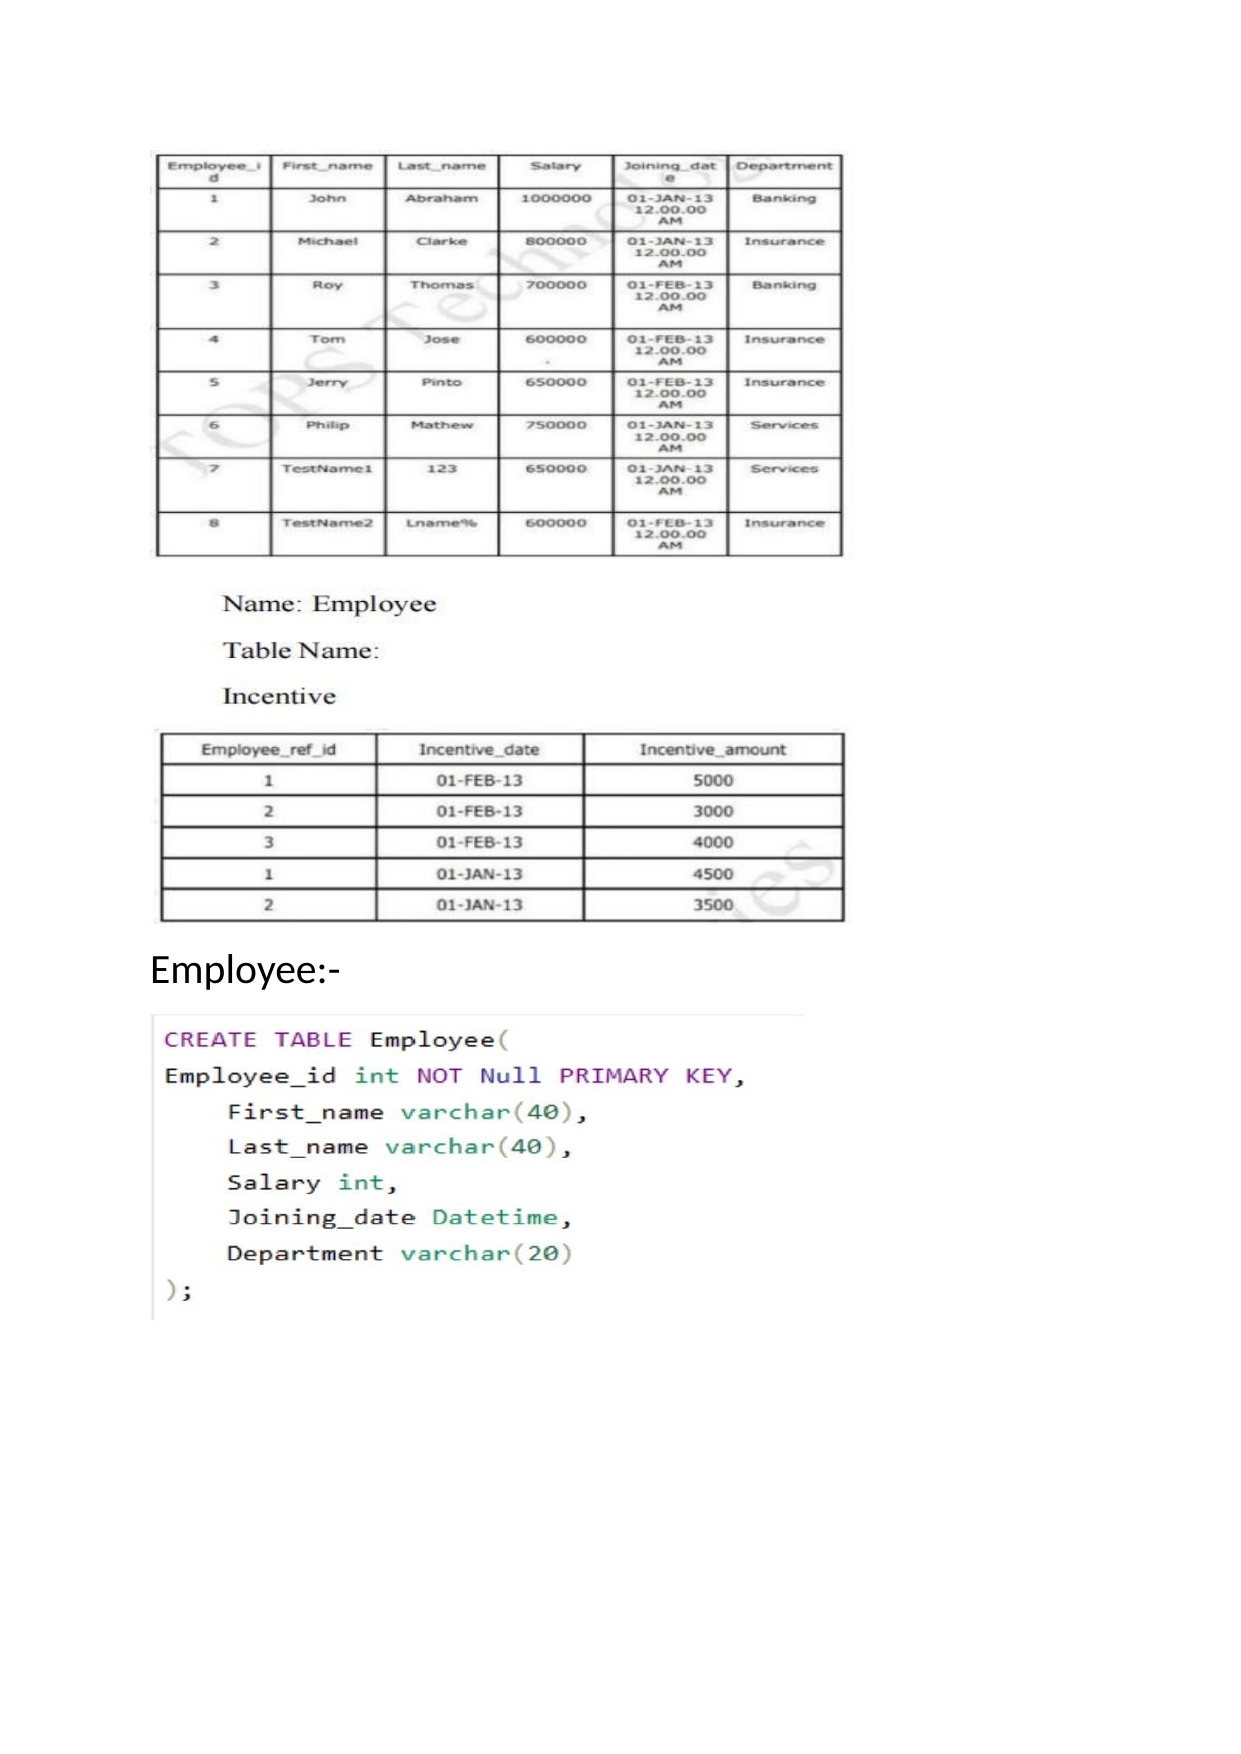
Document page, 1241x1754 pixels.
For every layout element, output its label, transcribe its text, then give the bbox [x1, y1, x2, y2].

picture [150, 150, 867, 924]
picture [150, 1014, 812, 1326]
text Employee:- [150, 943, 1090, 993]
